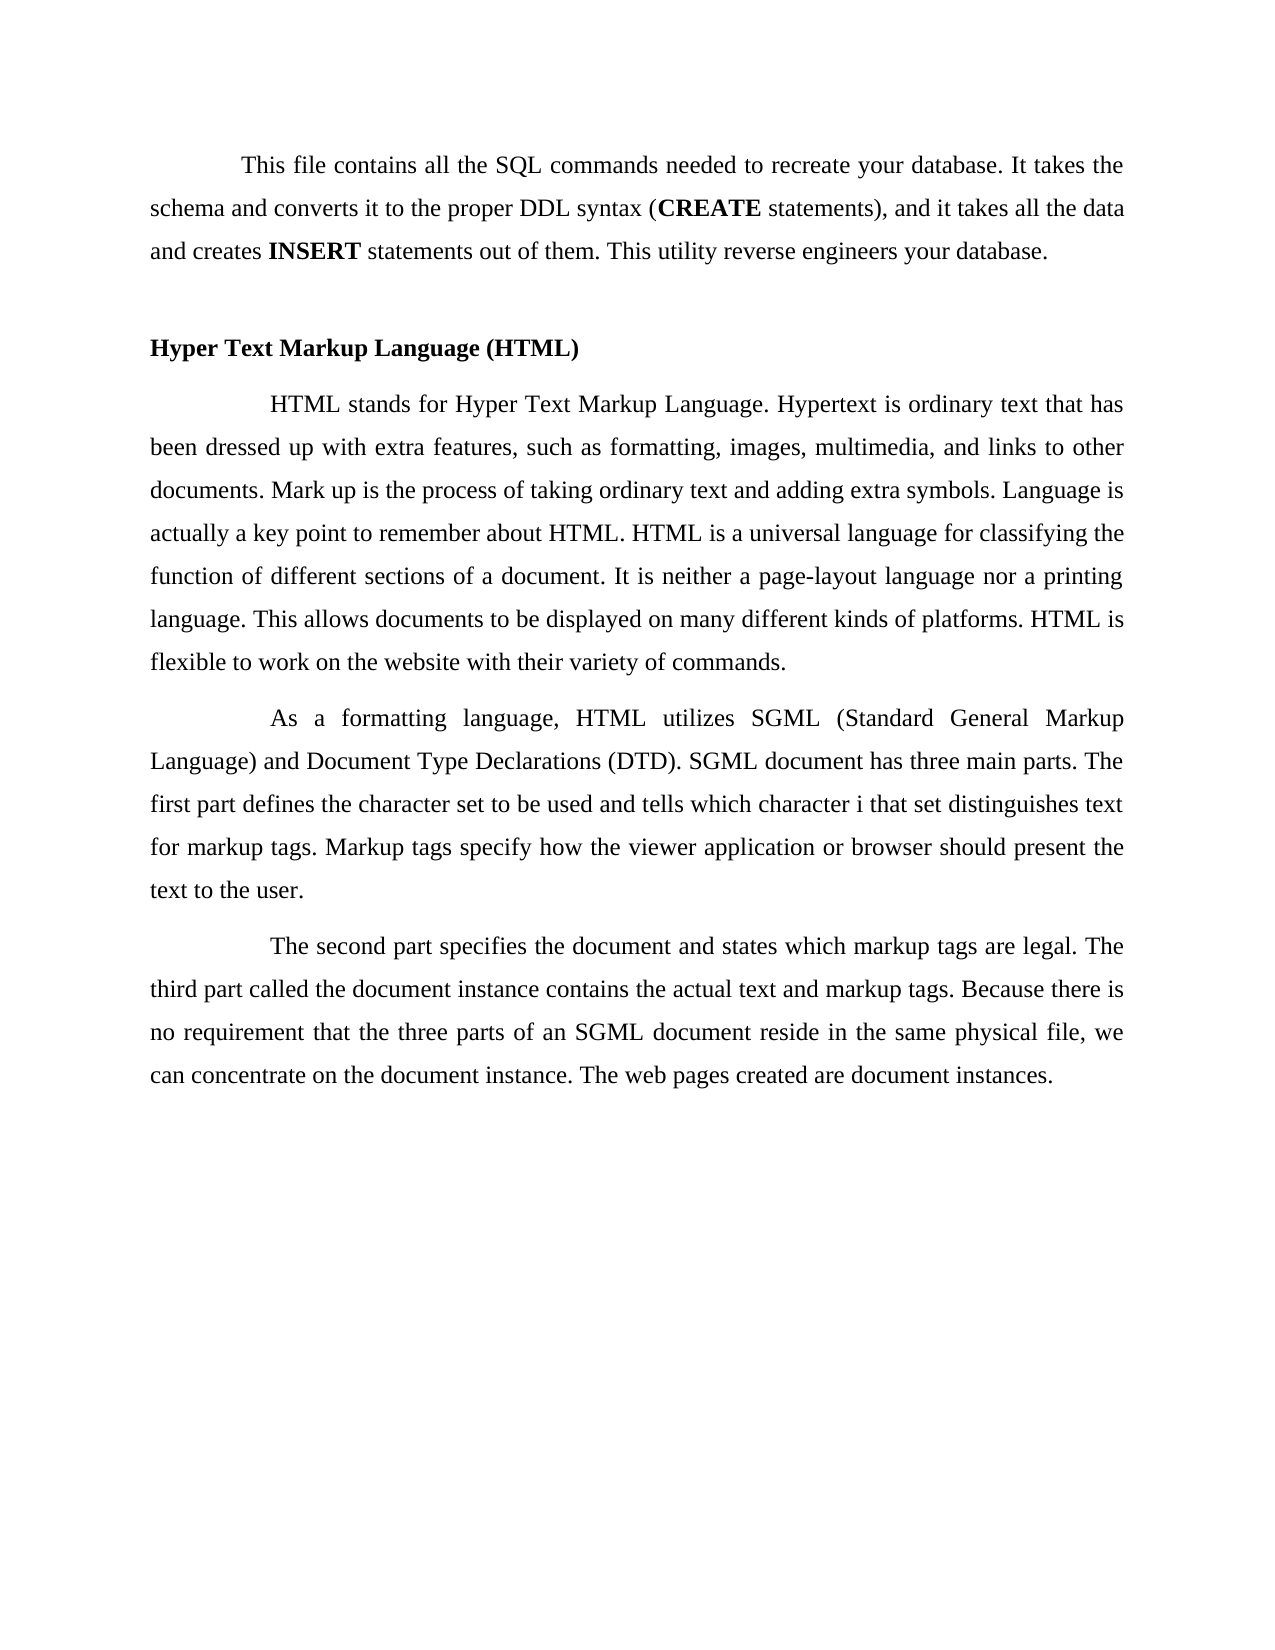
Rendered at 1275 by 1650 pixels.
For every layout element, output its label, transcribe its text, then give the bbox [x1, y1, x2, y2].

text HTML stands for Hyper Text Markup Language. Hypertext is ordinary text that has been dressed up with extra features, such as formatting, images, multimedia, and links to other documents. Mark up is the process of taking ordinary text and adding extra symbols. Language is actually a key point to remember about HTML. HTML is a universal language for classifying the function of different sections of a document. It is neither a page-layout language nor a printing language. This allows documents to be displayed on many different kinds of platforms. HTML is flexible to work on the website with their variety of commands. [150, 389, 1125, 676]
text This file contains all the SQL commands needed to recreate your database. It takes the schema and converts it to the proper DDL syntax (CREATE statements), and it takes all the data and creates INSERT statements out of them. This utility reverse engineers your database. [150, 150, 1125, 265]
text The second part specifies the document and states which markup tags are legal. The third part called the document instance contains the actual text and markup tags. Because there is no requirement that the three parts of an SGML document reside in the same physical file, we can concentrate on the document instance. The web pages created are document instances. [150, 931, 1125, 1089]
text As a formatting language, HTML utilizes SGML (Standard General Markup Language) and Document Type Declarations (DTD). SGML document has three main parts. The first part defines the character set to be used and tells which character i that set distinguishes text for markup tags. Markup tags specify how the viewer application or browser should present the text to the user. [150, 703, 1125, 904]
text Hyper Text Markup Language (HTML) [150, 333, 1125, 362]
